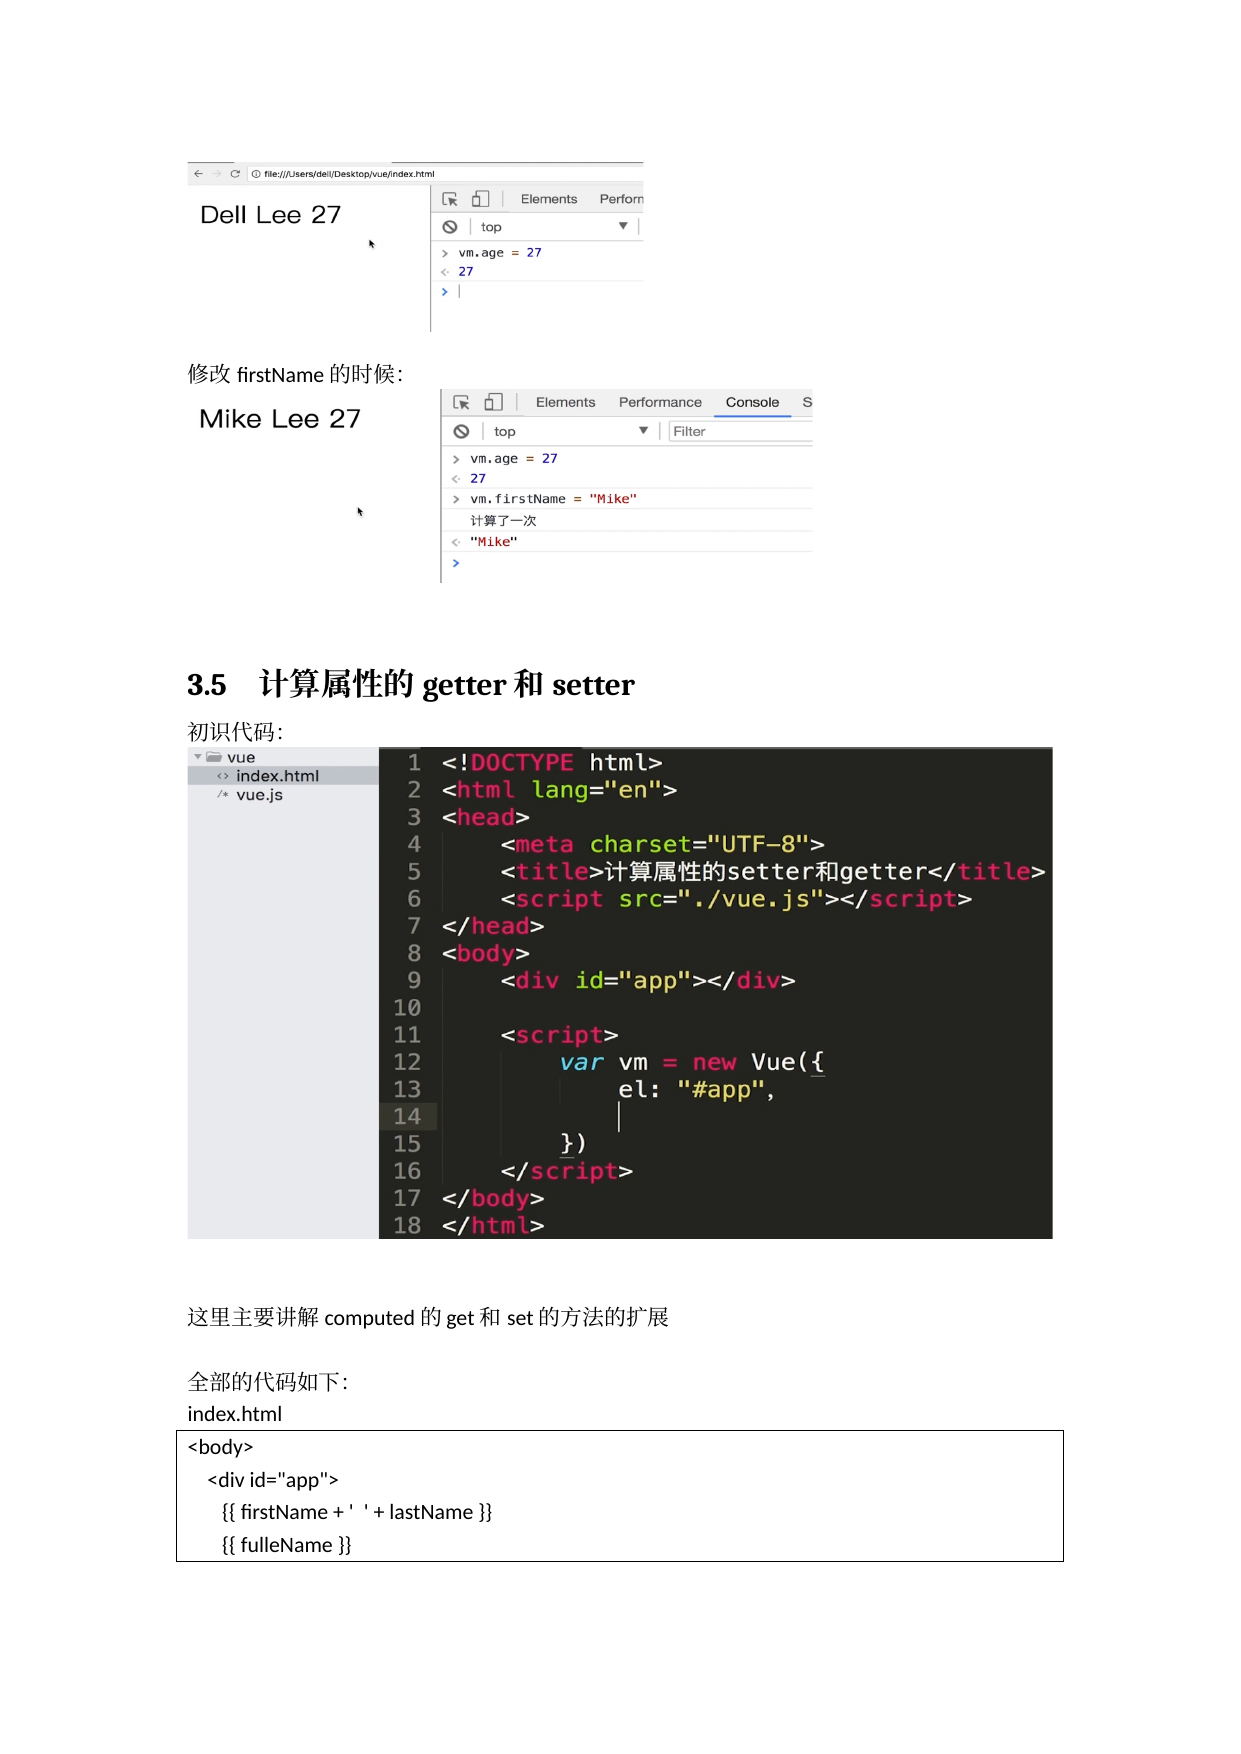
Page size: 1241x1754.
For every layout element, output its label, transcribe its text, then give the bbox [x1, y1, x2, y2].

picture [187, 747, 1053, 1239]
subtitle 计算属性的 getter 和 setter [187, 649, 1053, 714]
text 全部的代码如下： [187, 1364, 1053, 1397]
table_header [177, 1431, 1063, 1561]
text 初识代码： [187, 714, 1053, 747]
picture [187, 389, 813, 583]
text 这里主要讲解 computed 的get 和 set 的方法的扩展 [187, 1299, 1053, 1332]
text index.html [187, 1397, 1053, 1429]
text 修改 firstName 的时候： [187, 357, 1053, 389]
picture [187, 162, 644, 332]
